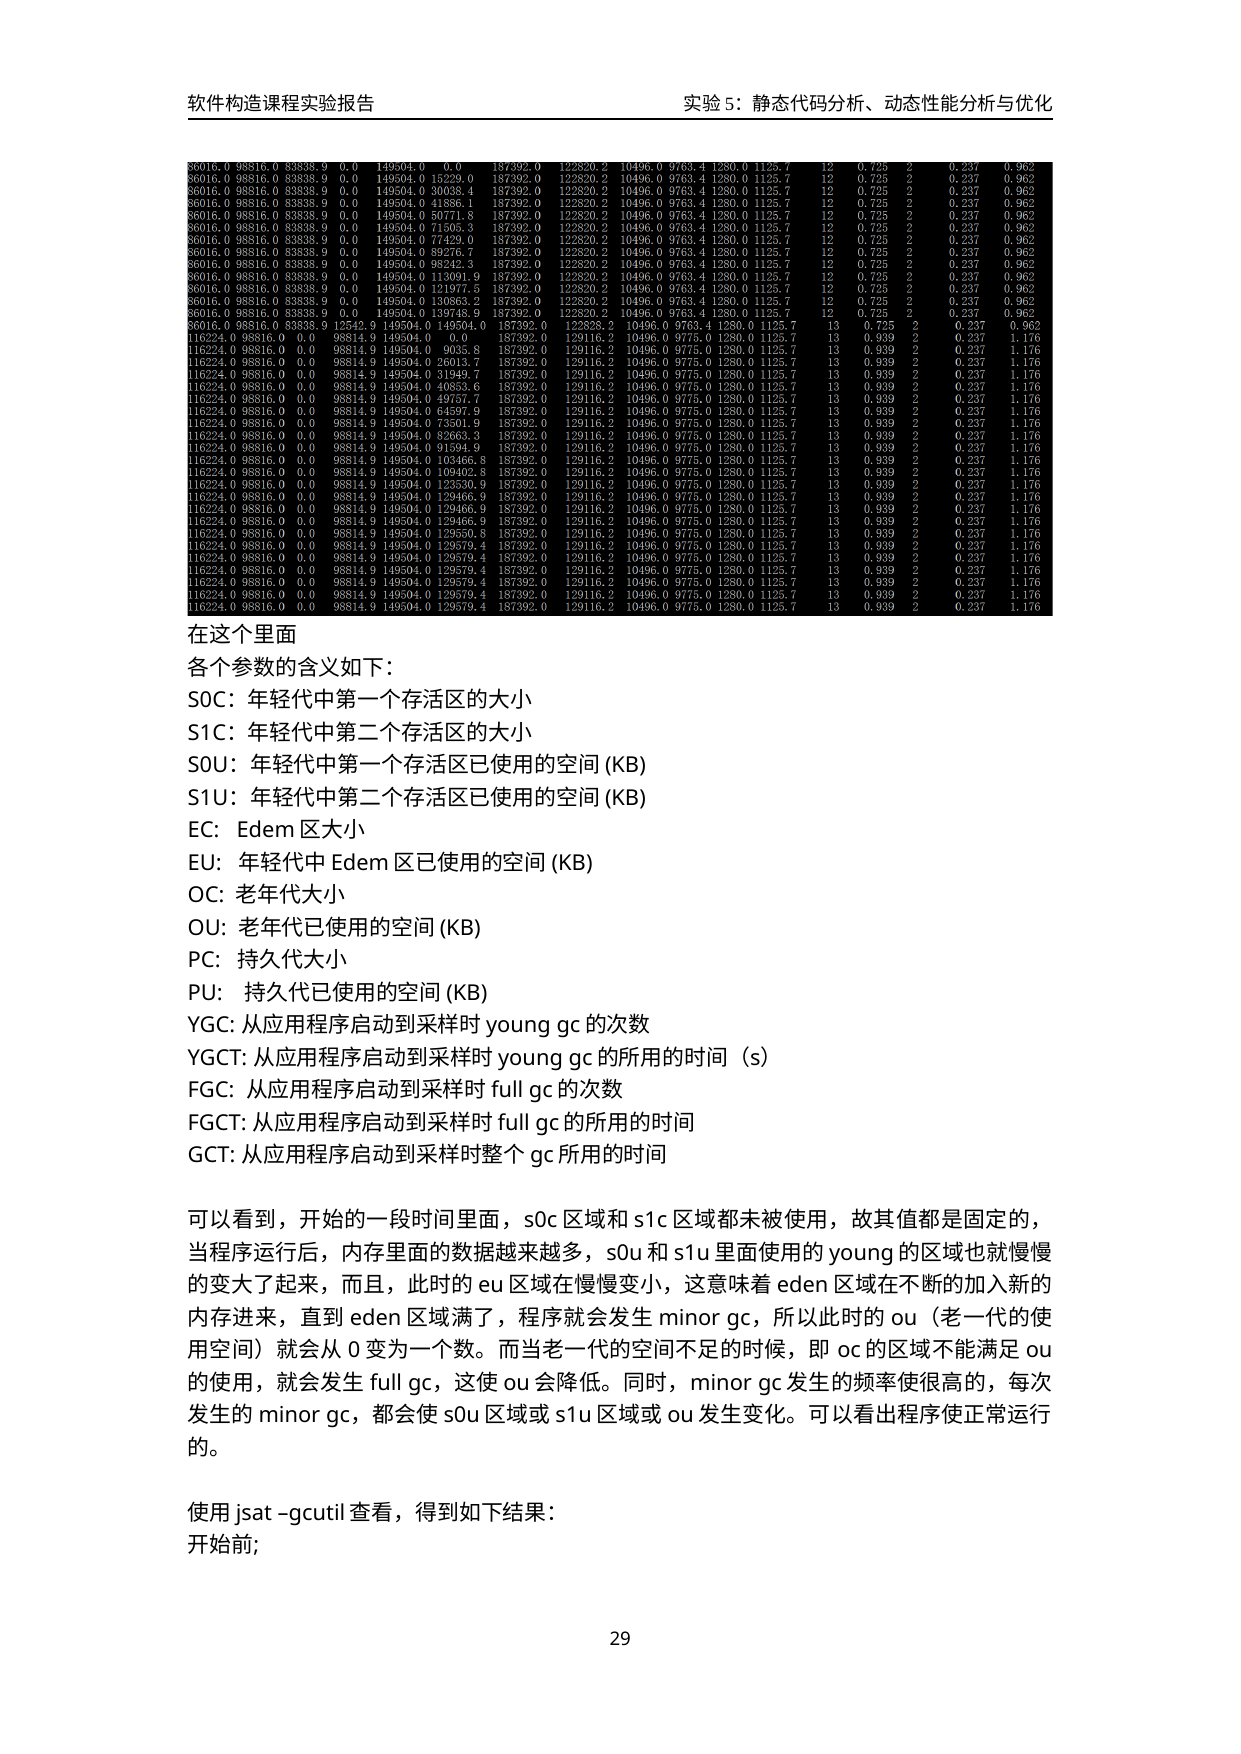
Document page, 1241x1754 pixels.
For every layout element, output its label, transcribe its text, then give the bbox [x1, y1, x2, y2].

text S1C：年轻代中第二个存活区的大小 [187, 714, 1053, 747]
text S1U：年轻代中第二个存活区已使用的空间 (KB) [187, 779, 1053, 812]
text EC: Edem区大小 [187, 812, 1053, 844]
text 在这个里面 [187, 617, 1053, 649]
text 开始前; [187, 1527, 1053, 1559]
text GCT: 从应用程序启动到采样时整个gc所用的时间 [187, 1137, 1053, 1169]
text PU: 持久代已使用的空间 (KB) [187, 974, 1053, 1007]
text OC: 老年代大小 [187, 877, 1053, 909]
text S0C：年轻代中第一个存活区的大小 [187, 682, 1053, 714]
text 使用jsat –gcutil查看，得到如下结果： [187, 1494, 1053, 1527]
text PC: 持久代大小 [187, 942, 1053, 974]
text YGC: 从应用程序启动到采样时young gc的次数 [187, 1007, 1053, 1039]
text FGCT: 从应用程序启动到采样时full gc的所用的时间 [187, 1104, 1053, 1137]
picture [187, 162, 1053, 616]
text YGCT: 从应用程序启动到采样时young gc的所用的时间（s） [187, 1039, 1053, 1072]
text 各个参数的含义如下： [187, 649, 1053, 682]
text FGC: 从应用程序启动到采样时full gc的次数 [187, 1072, 1053, 1104]
text OU: 老年代已使用的空间 (KB) [187, 909, 1053, 942]
text EU: 年轻代中Edem区已使用的空间 (KB) [187, 844, 1053, 877]
text S0U：年轻代中第一个存活区已使用的空间 (KB) [187, 747, 1053, 779]
text 可以看到，开始的一段时间里面，s0c区域和s1c区域都未被使用，故其值都是固定的，当程序运行后，内存里面的数据越来越多，s0u和s1u里面使用的young的区域也就慢慢的变大了起来，而且，此时的eu区域在慢慢变小，这意味着eden区域在不断的加入新的内存进来，直到eden区域满了，程序就会发生minor gc，所以此时的ou（老一代的使用空间）就会从0变为一个数。而当老一代的空间不足的时候，即oc的区域不能满足ou的使用，就会发生full gc，这使ou会降低。同时，minor gc发生的频率使很高的，每次发生的minor gc，都会使s0u区域或s1u区域或ou发生变化。可以看出程序使正常运行的。 [187, 1202, 1053, 1462]
